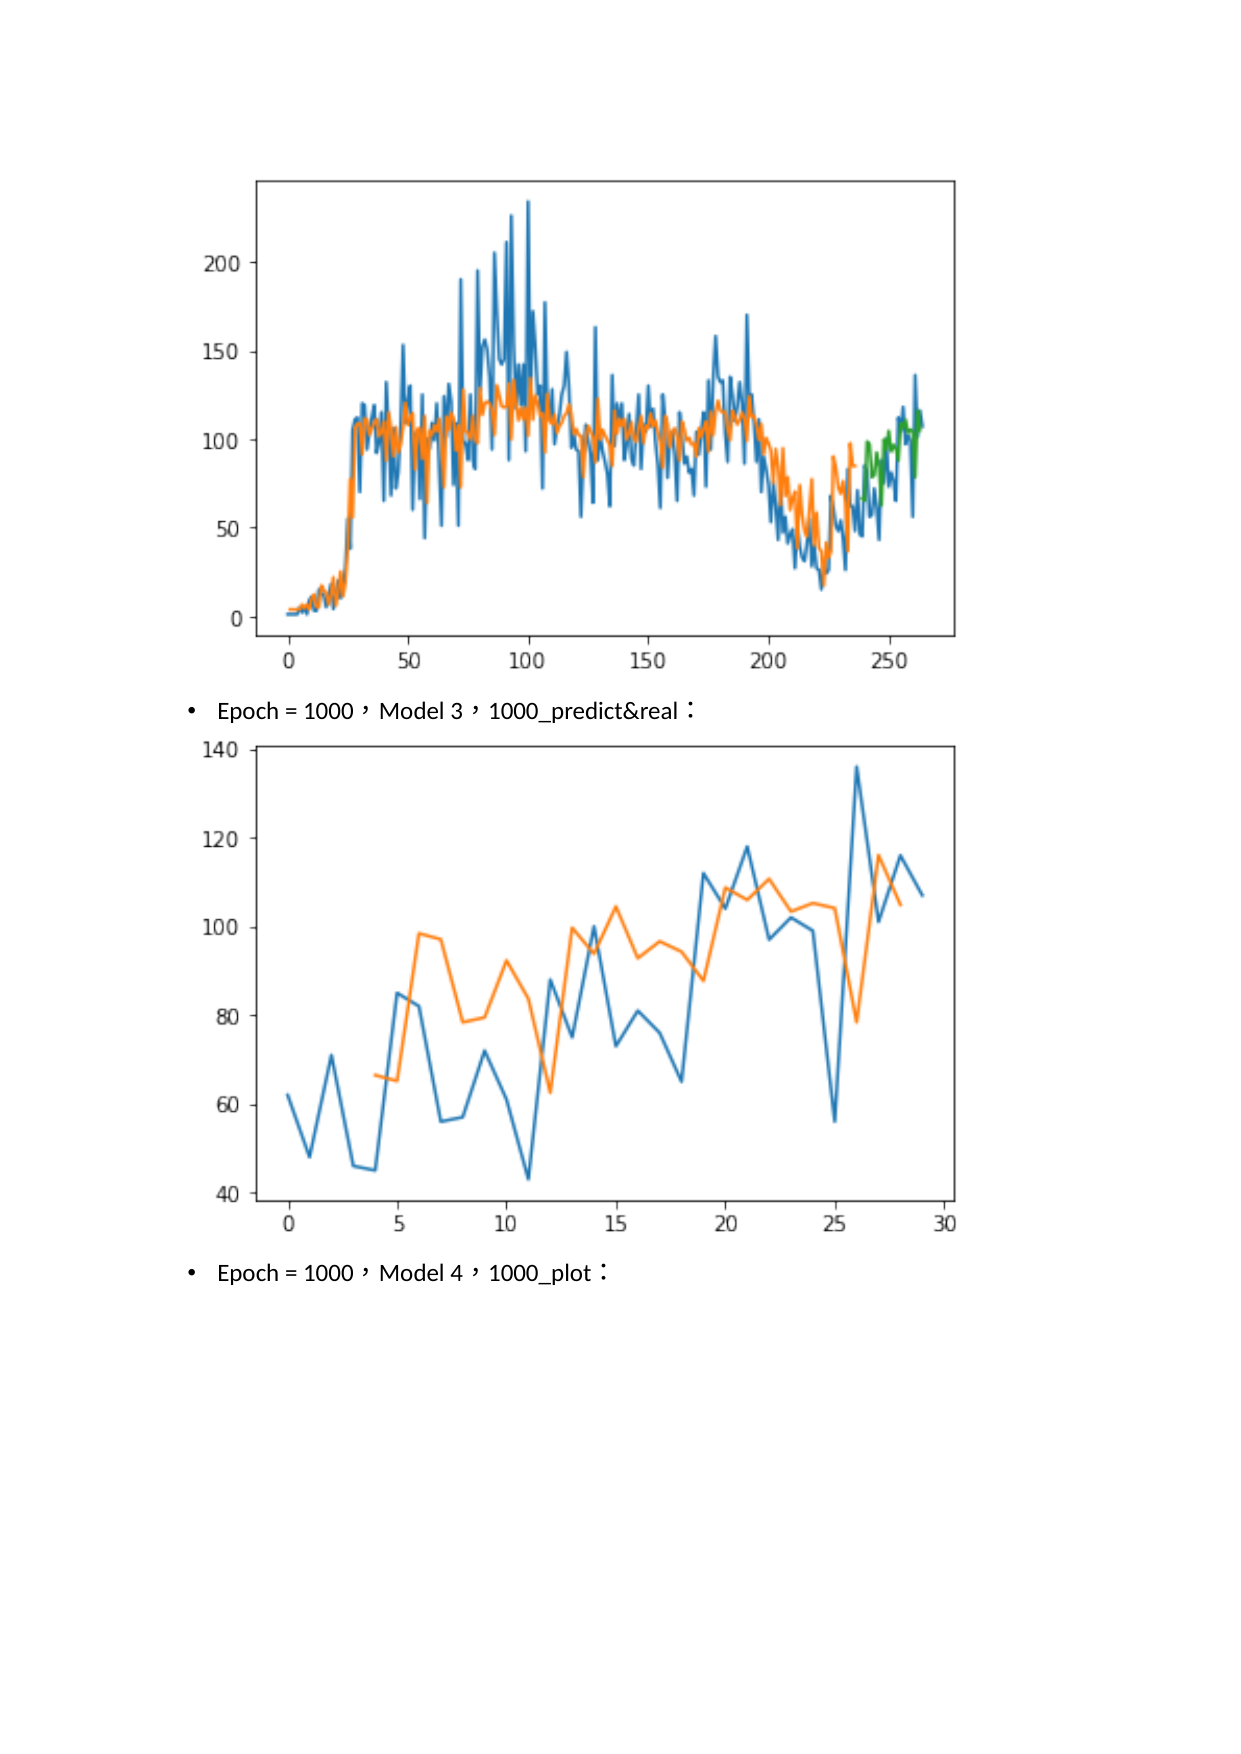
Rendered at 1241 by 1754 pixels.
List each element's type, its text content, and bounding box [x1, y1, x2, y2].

list Epoch = 1000，Model 4，1000_plot： [187, 1252, 1053, 1289]
list Epoch = 1000，Model 3，1000_predict&real： [187, 689, 1053, 727]
picture [187, 168, 969, 686]
picture [187, 728, 971, 1251]
